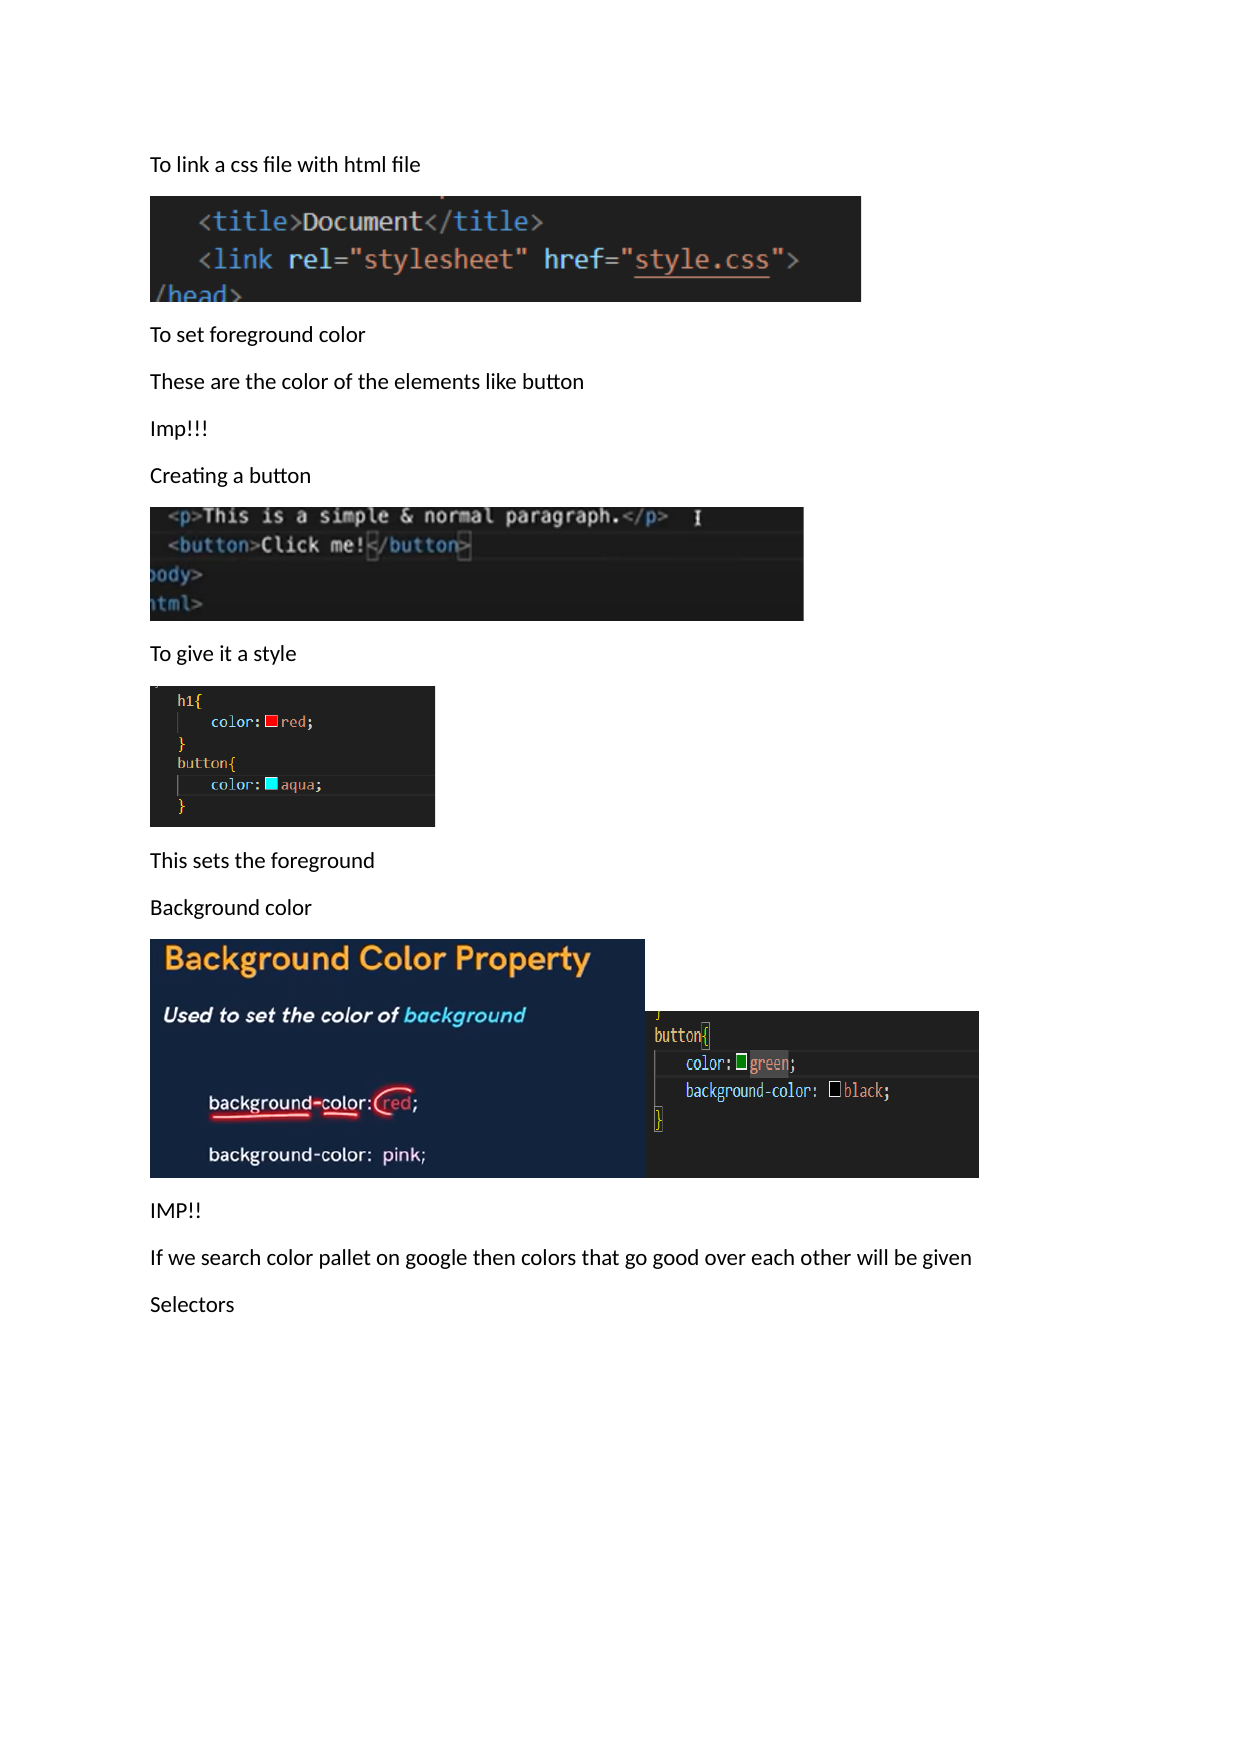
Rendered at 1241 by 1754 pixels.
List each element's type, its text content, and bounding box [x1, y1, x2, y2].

text If we search color pallet on google then colors that go good over each other will be given [150, 1243, 1090, 1271]
text Creating a button [150, 461, 1090, 489]
text This sets the foreground [150, 846, 1090, 874]
picture [150, 939, 979, 1178]
text Selectors [150, 1290, 1090, 1318]
picture [150, 196, 862, 302]
text To link a css file with html file [150, 150, 1090, 178]
picture [150, 507, 804, 621]
text To give it a style [150, 639, 1090, 667]
picture [150, 686, 436, 827]
text Imp!!! [150, 414, 1090, 442]
text To set foreground color [150, 320, 1090, 348]
text Background color [150, 893, 1090, 921]
text IMP!! [150, 1196, 1090, 1224]
text These are the color of the elements like button [150, 367, 1090, 395]
